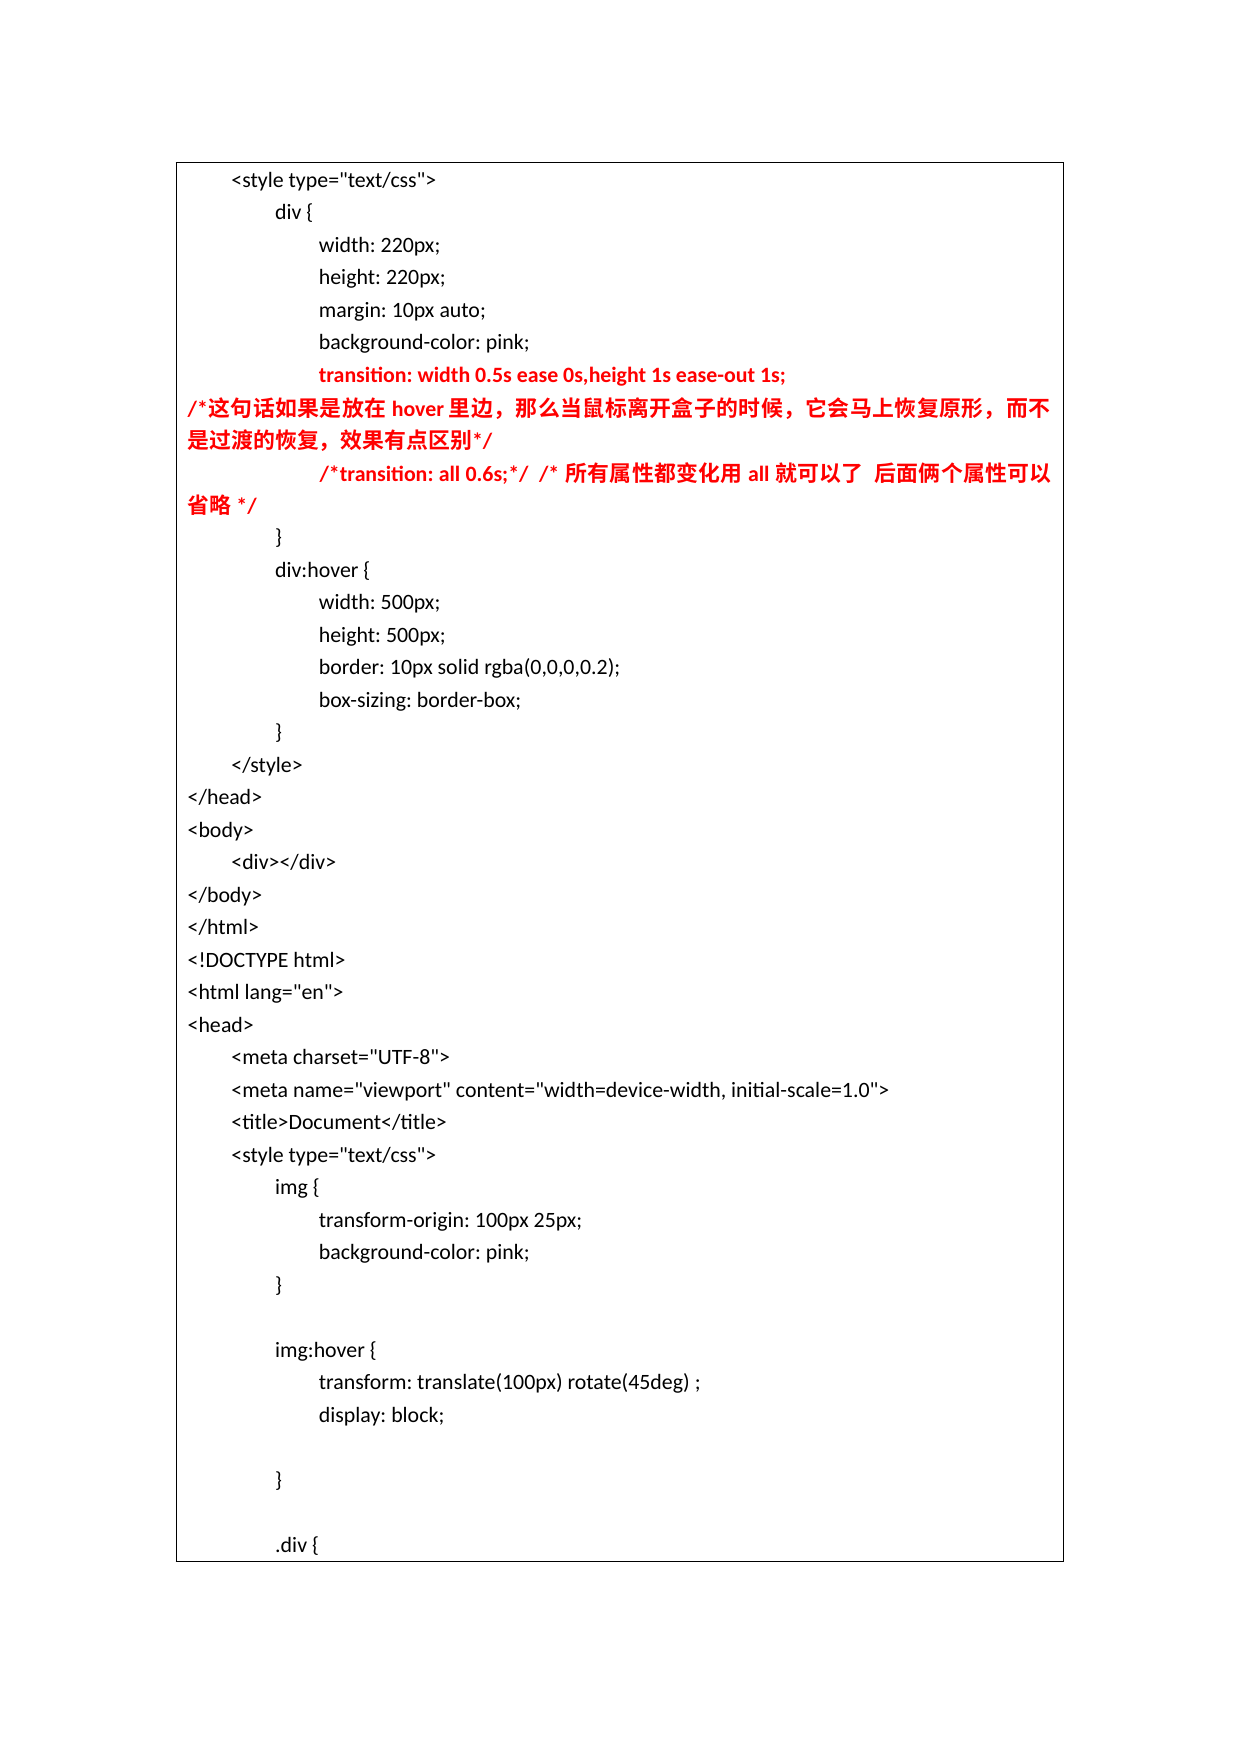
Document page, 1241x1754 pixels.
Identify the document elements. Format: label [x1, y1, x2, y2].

table_header [177, 163, 1063, 1561]
